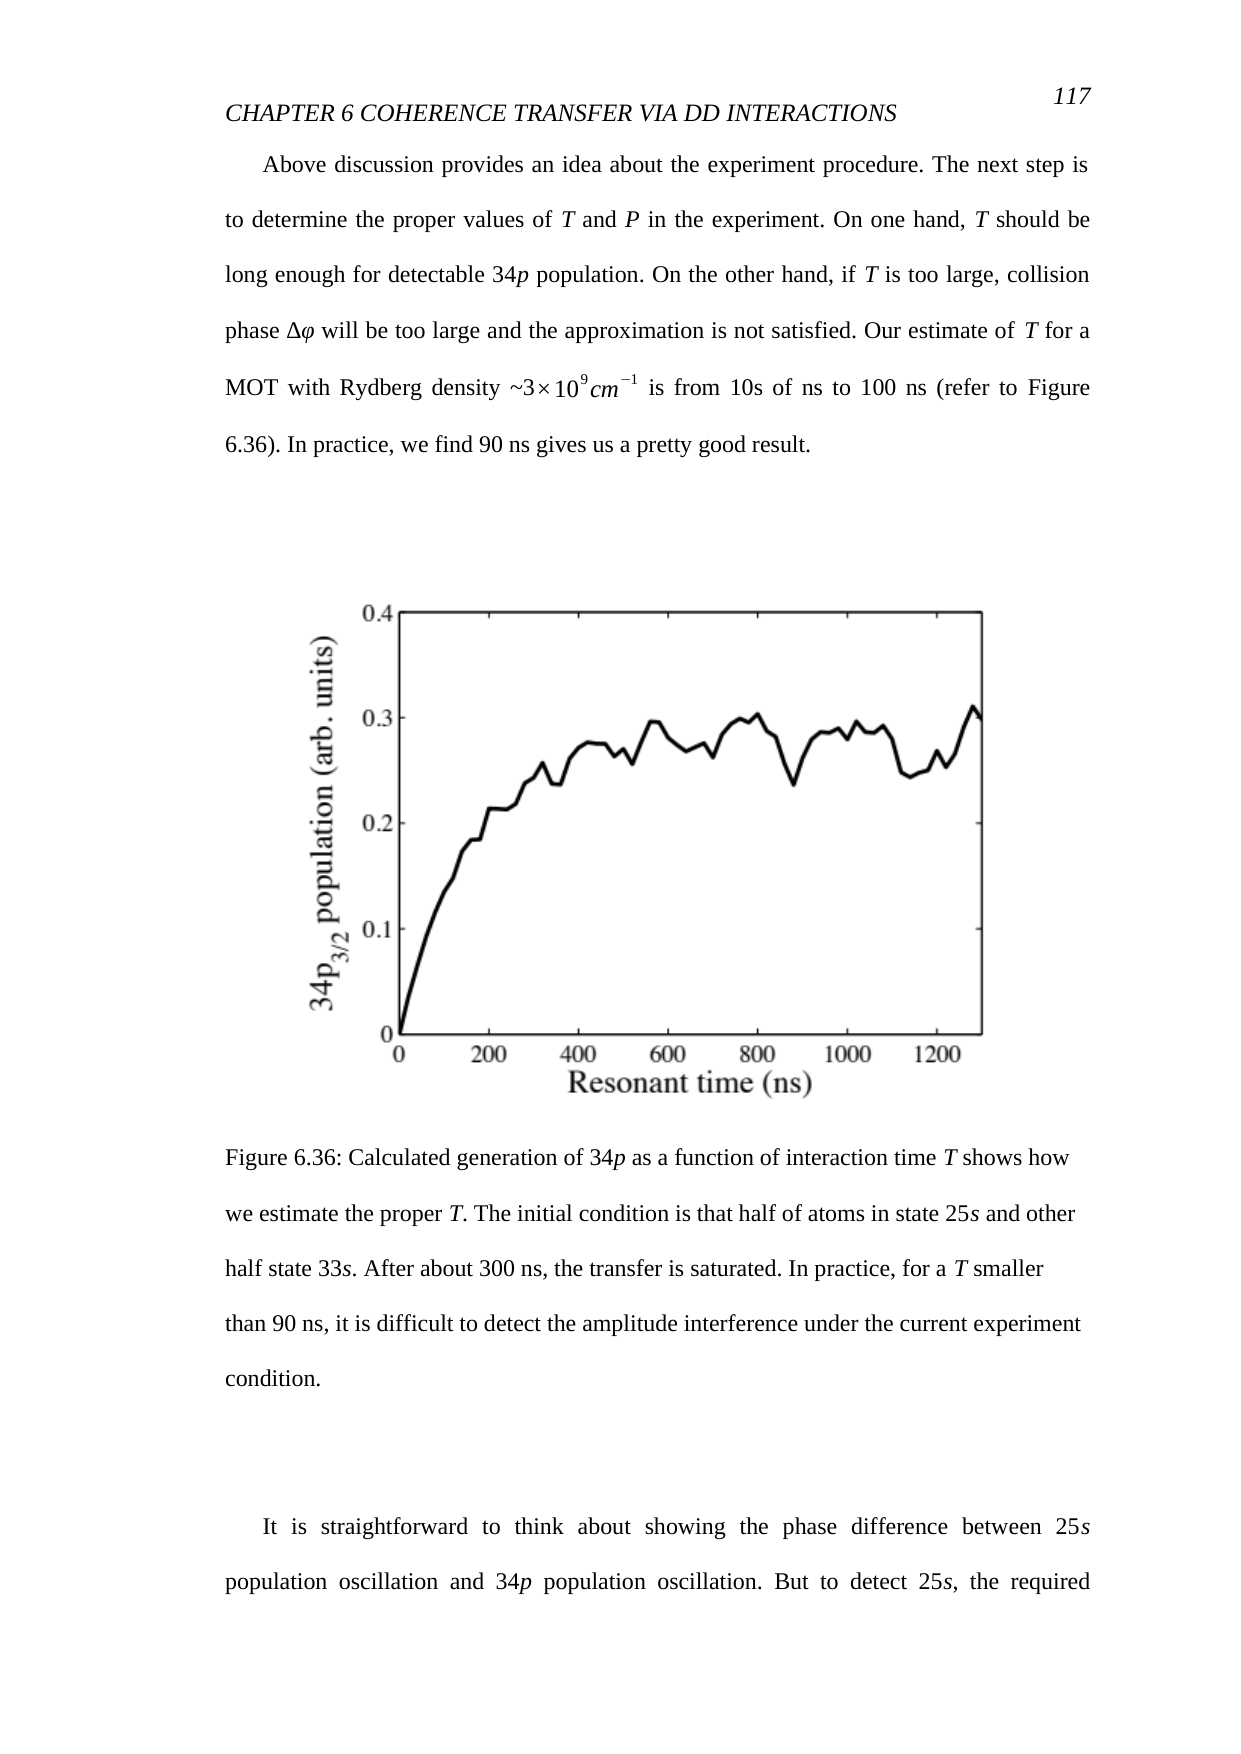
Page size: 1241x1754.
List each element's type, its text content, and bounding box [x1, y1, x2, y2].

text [225, 1512, 1090, 1595]
